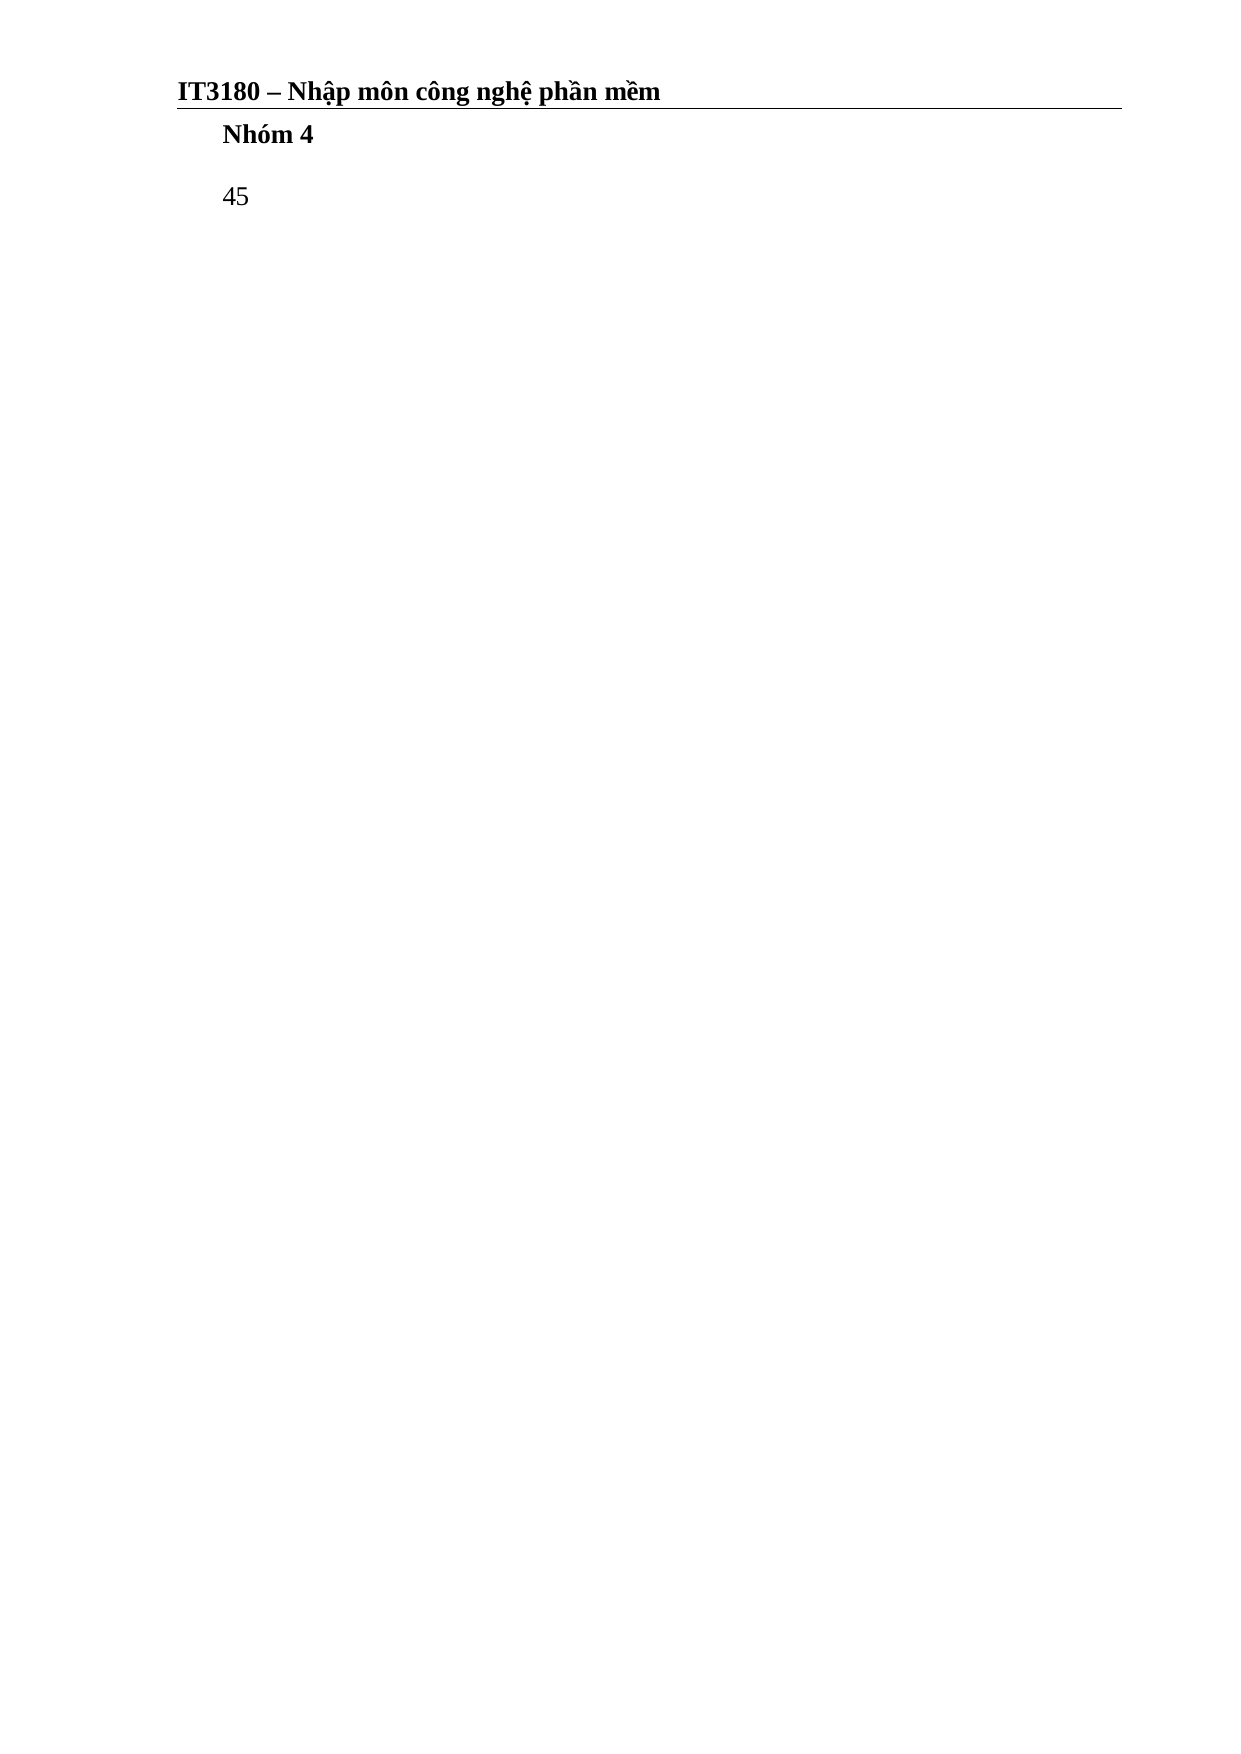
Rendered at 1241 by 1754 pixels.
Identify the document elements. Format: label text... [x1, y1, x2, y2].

text Nhóm 4 45 [222, 118, 1152, 215]
